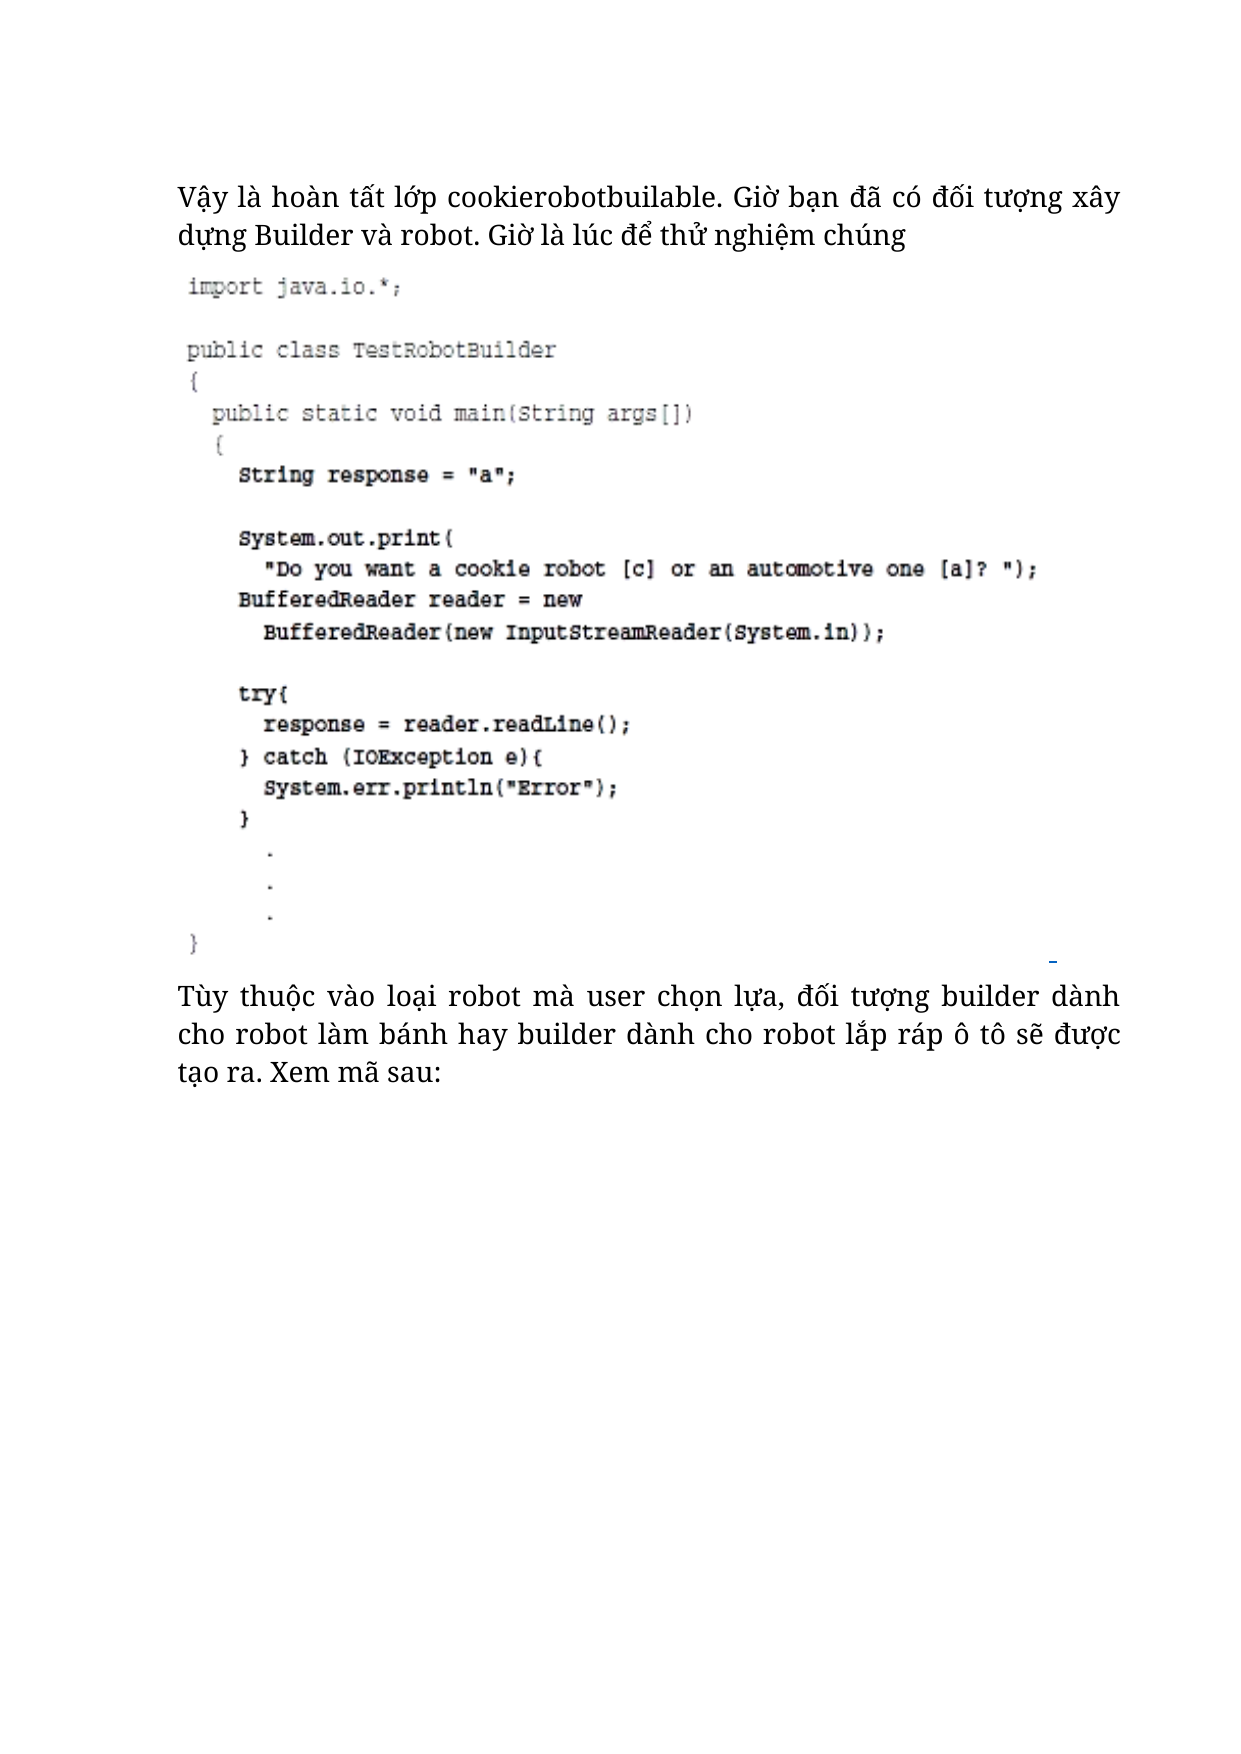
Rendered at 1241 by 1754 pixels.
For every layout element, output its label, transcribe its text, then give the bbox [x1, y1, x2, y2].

text Vậy là hoàn tất lớp cookierobotbuilable. Giờ bạn đã có đối tượng xây dựng Builder và robot. Giờ là lúc để thử nghiệm chúng [177, 177, 1122, 254]
picture [177, 270, 1048, 959]
text Tùy thuộc vào loại robot mà user chọn lựa, đối tượng builder dành cho robot làm bánh hay builder dành cho robot lắp ráp ô tô sẽ được tạo ra. Xem mã sau: [177, 976, 1122, 1091]
